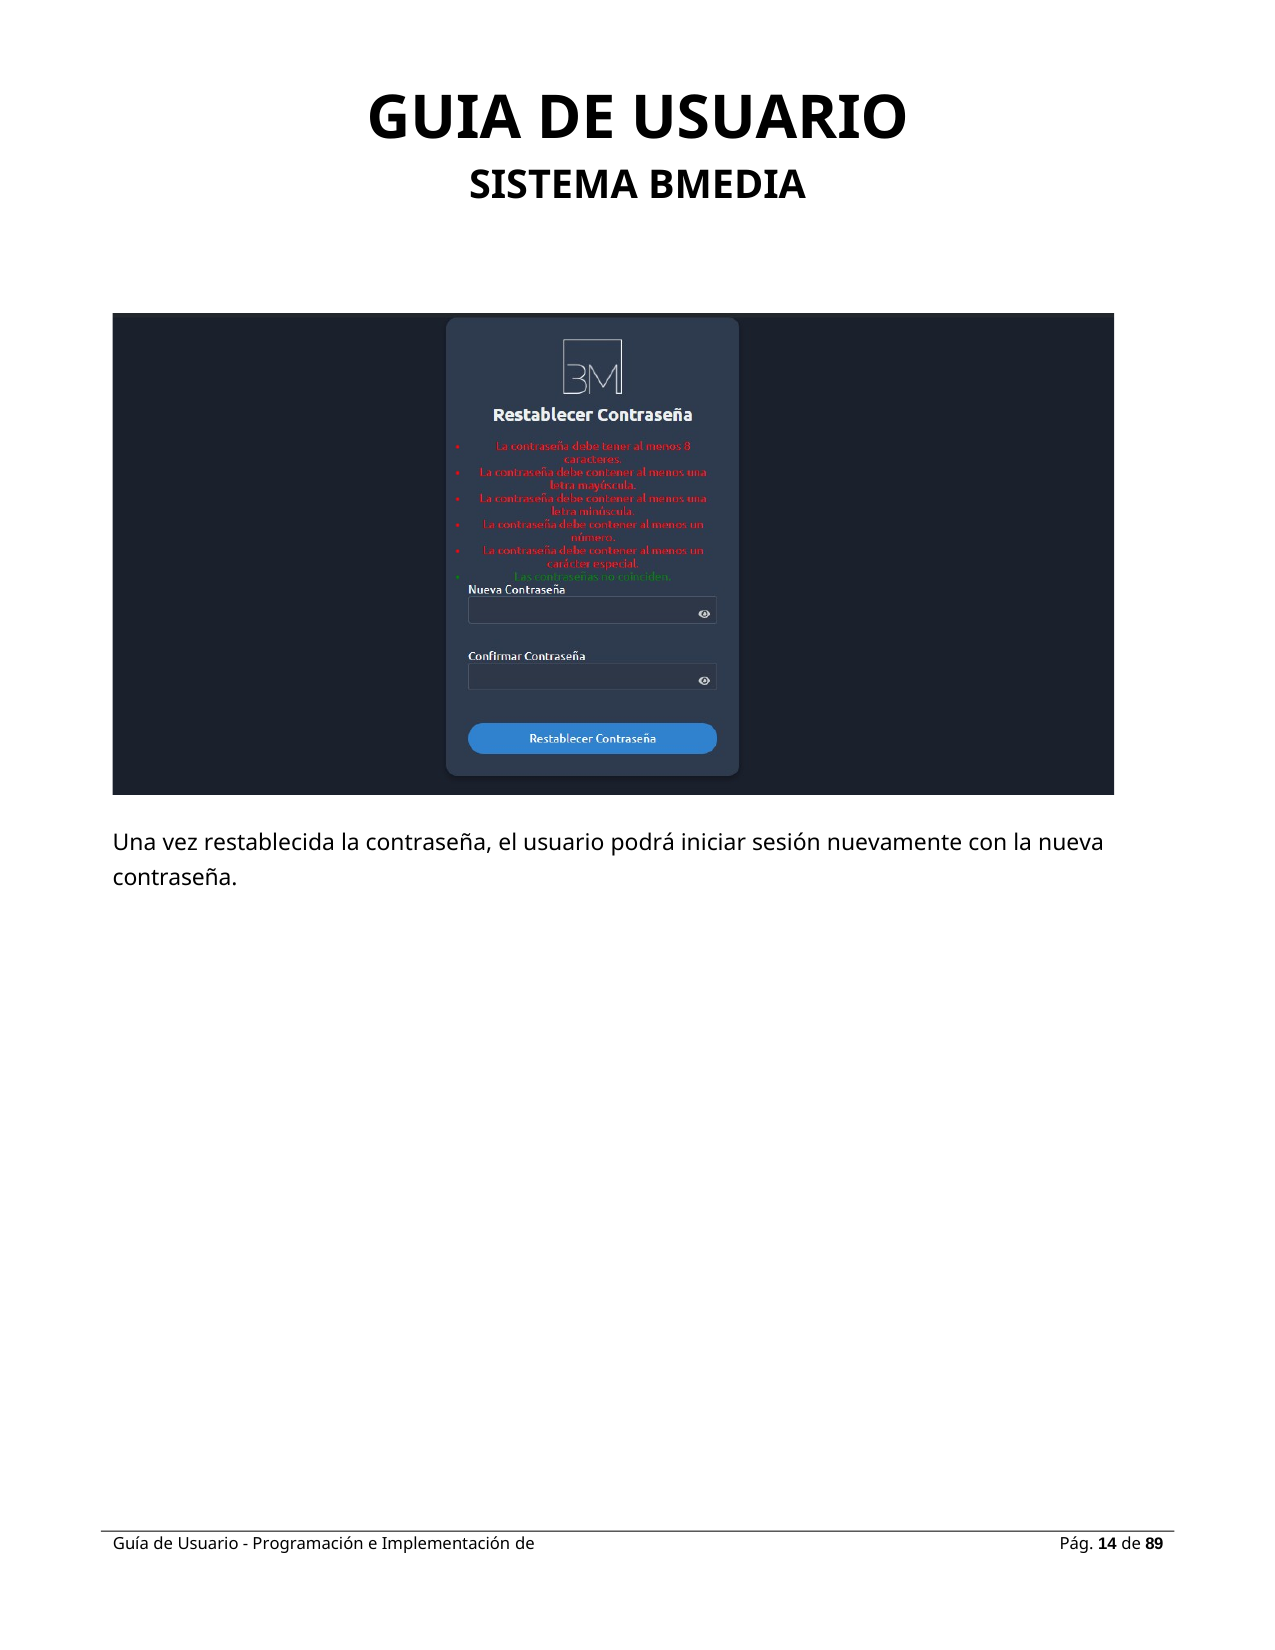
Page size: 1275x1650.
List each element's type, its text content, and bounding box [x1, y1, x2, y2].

picture [112, 313, 1115, 795]
text Una vez restablecida la contraseña, el usuario podrá iniciar sesión nuevamente con la nueva contraseña. [112, 826, 1161, 892]
